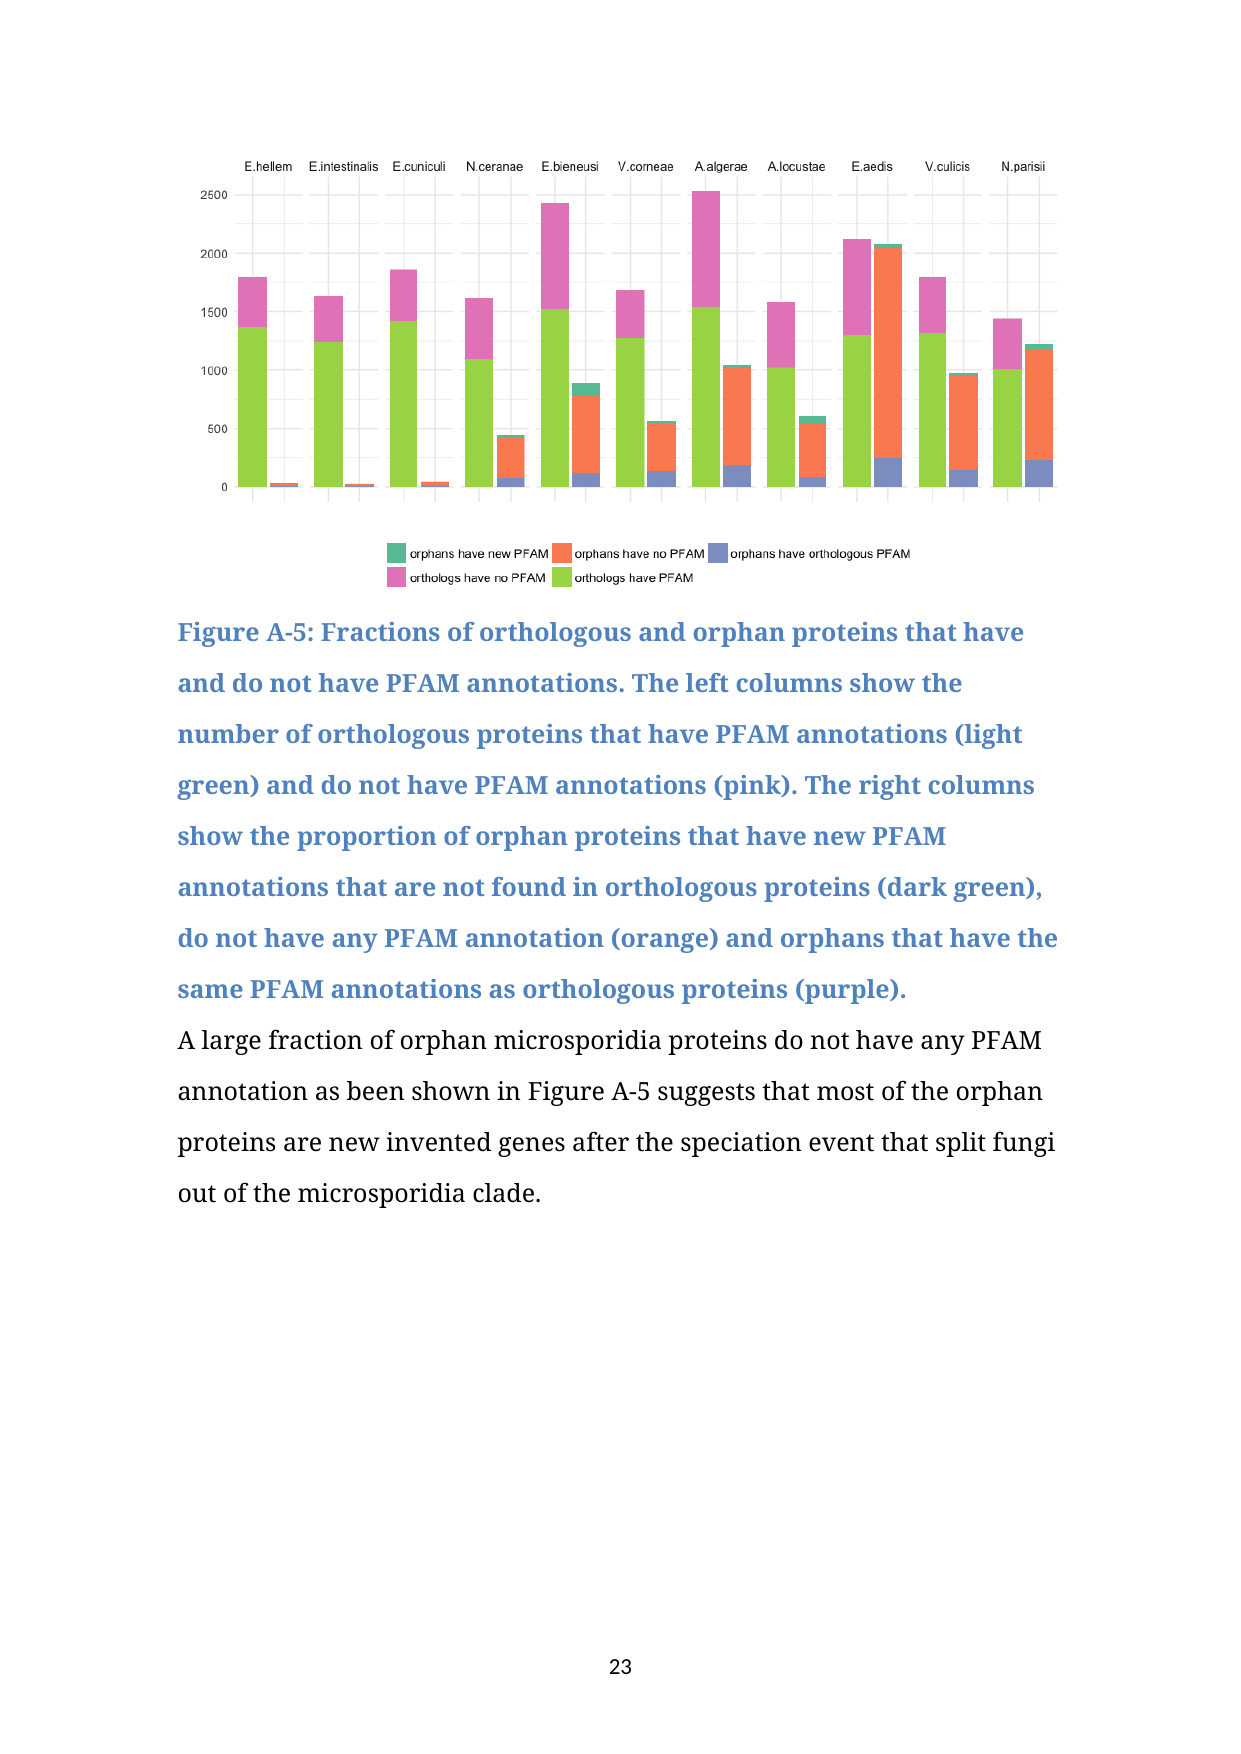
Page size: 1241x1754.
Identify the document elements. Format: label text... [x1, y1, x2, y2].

picture [177, 147, 1063, 601]
